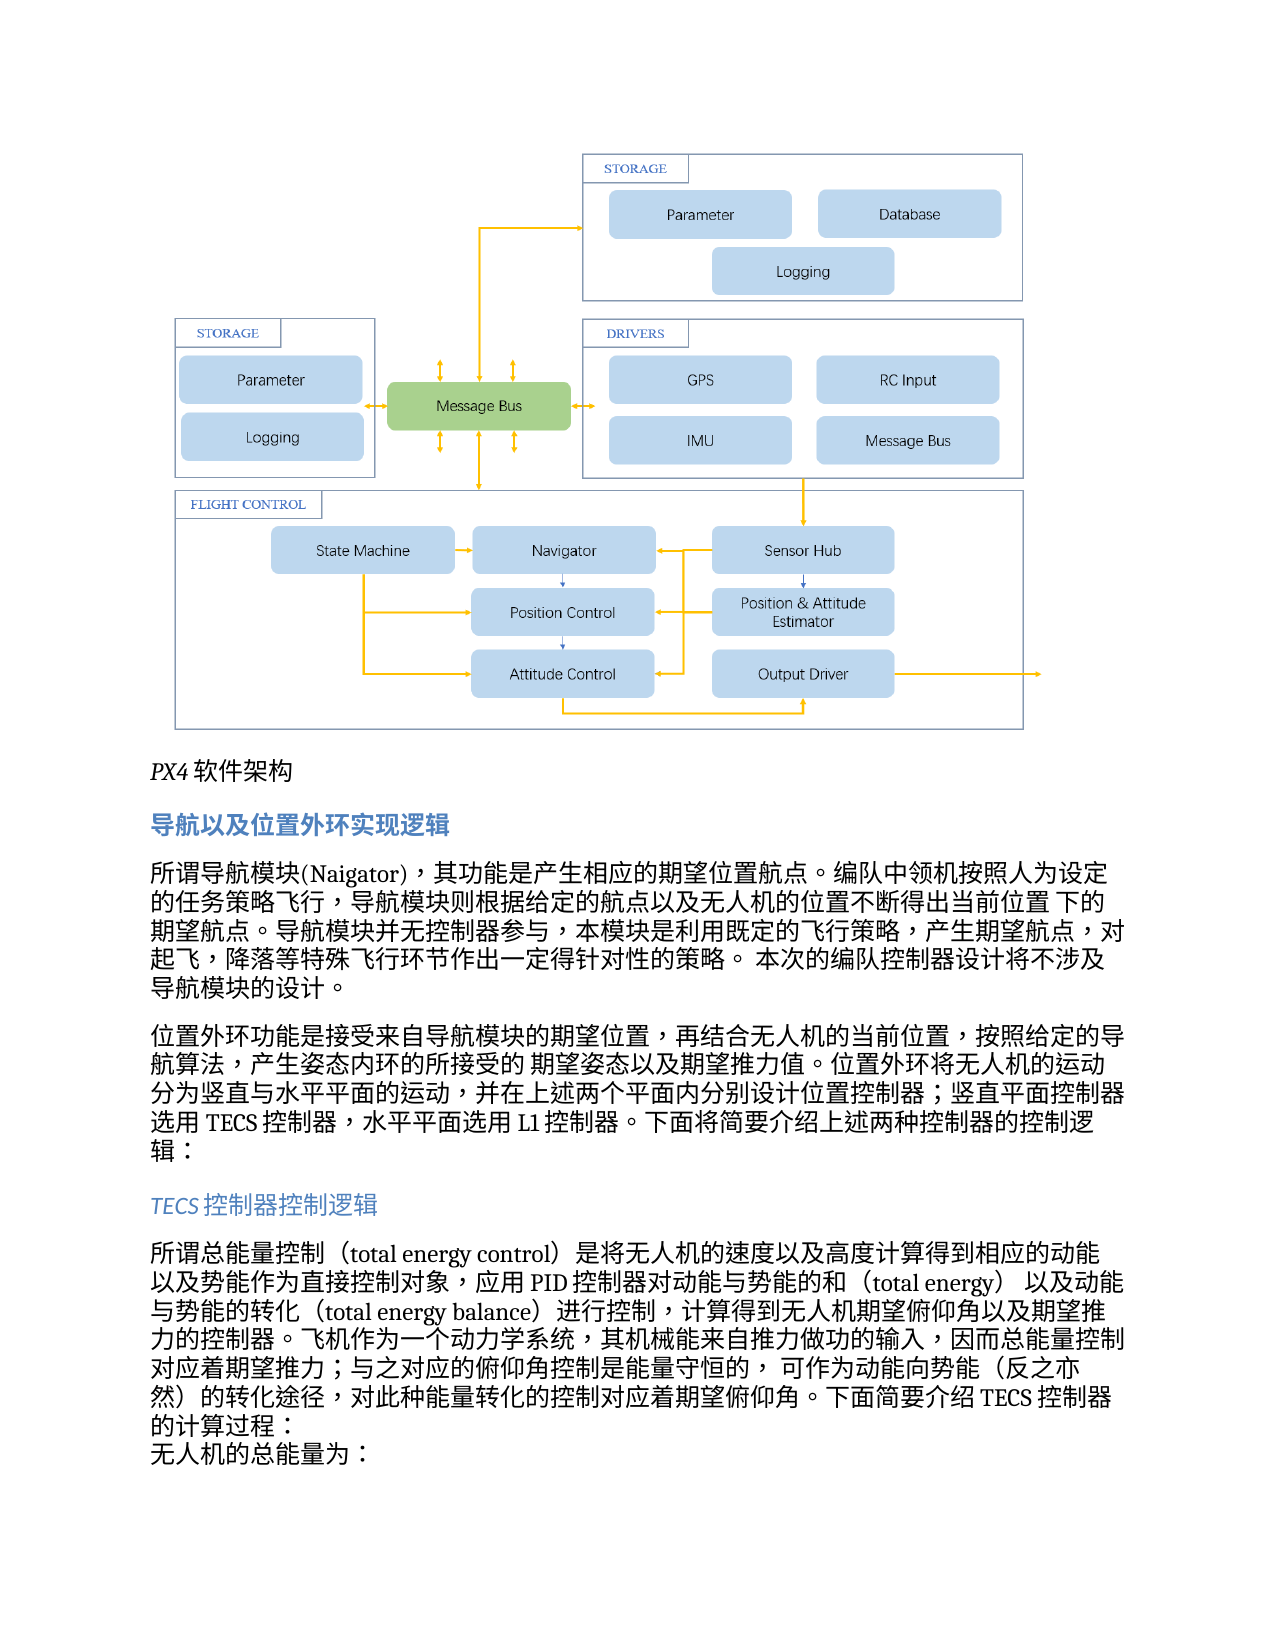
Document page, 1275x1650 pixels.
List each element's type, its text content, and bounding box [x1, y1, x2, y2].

text PX4软件架构 [150, 758, 1125, 787]
subtitle 导航以及位置外环实现逻辑 [150, 807, 1125, 841]
subtitle TECS控制器控制逻辑 [150, 1187, 1125, 1221]
text 所谓总能量控制（total energy control）是将无人机的速度以及高度计算得到相应的动能以及势能作为直接控制对象，应用PID控制器对动能与势能的和（total energy） 以及动能与势能的转化（total energy balance）进行控制，计算得到无人机期望俯仰角以及期望推力的控制器。飞机作为一个动力学系统，其机械能来自推力做功的输入，因而总能量控制对应着期望推力；与之对应的俯仰角控制是能量守恒的， 可作为动能向势能（反之亦然）的转化途径，对此种能量转化的控制对应着期望俯仰角。下面简要介绍TECS控制器的计算过程： 无人机的总能量为： [150, 1240, 1125, 1470]
text 所谓导航模块(Naigator)，其功能是产生相应的期望位置航点。编队中领机按照人为设定的任务策略飞行，导航模块则根据给定的航点以及无人机的位置不断得出当前位置 下的期望航点。导航模块并无控制器参与，本模块是利用既定的飞行策略，产生期望航点，对起飞，降落等特殊飞行环节作出一定得针对性的策略。 本次的编队控制器设计将不涉及导航模块的设计。 [150, 860, 1125, 1004]
picture [168, 150, 1044, 737]
text 位置外环功能是接受来自导航模块的期望位置，再结合无人机的当前位置，按照给定的导航算法，产生姿态内环的所接受的 期望姿态以及期望推力值。位置外环将无人机的运动分为竖直与水平平面的运动，并在上述两个平面内分别设计位置控制器；竖直平面控制器选用 TECS控制器，水平平面选用L1控制器。下面将简要介绍上述两种控制器的控制逻辑： [150, 1023, 1125, 1166]
